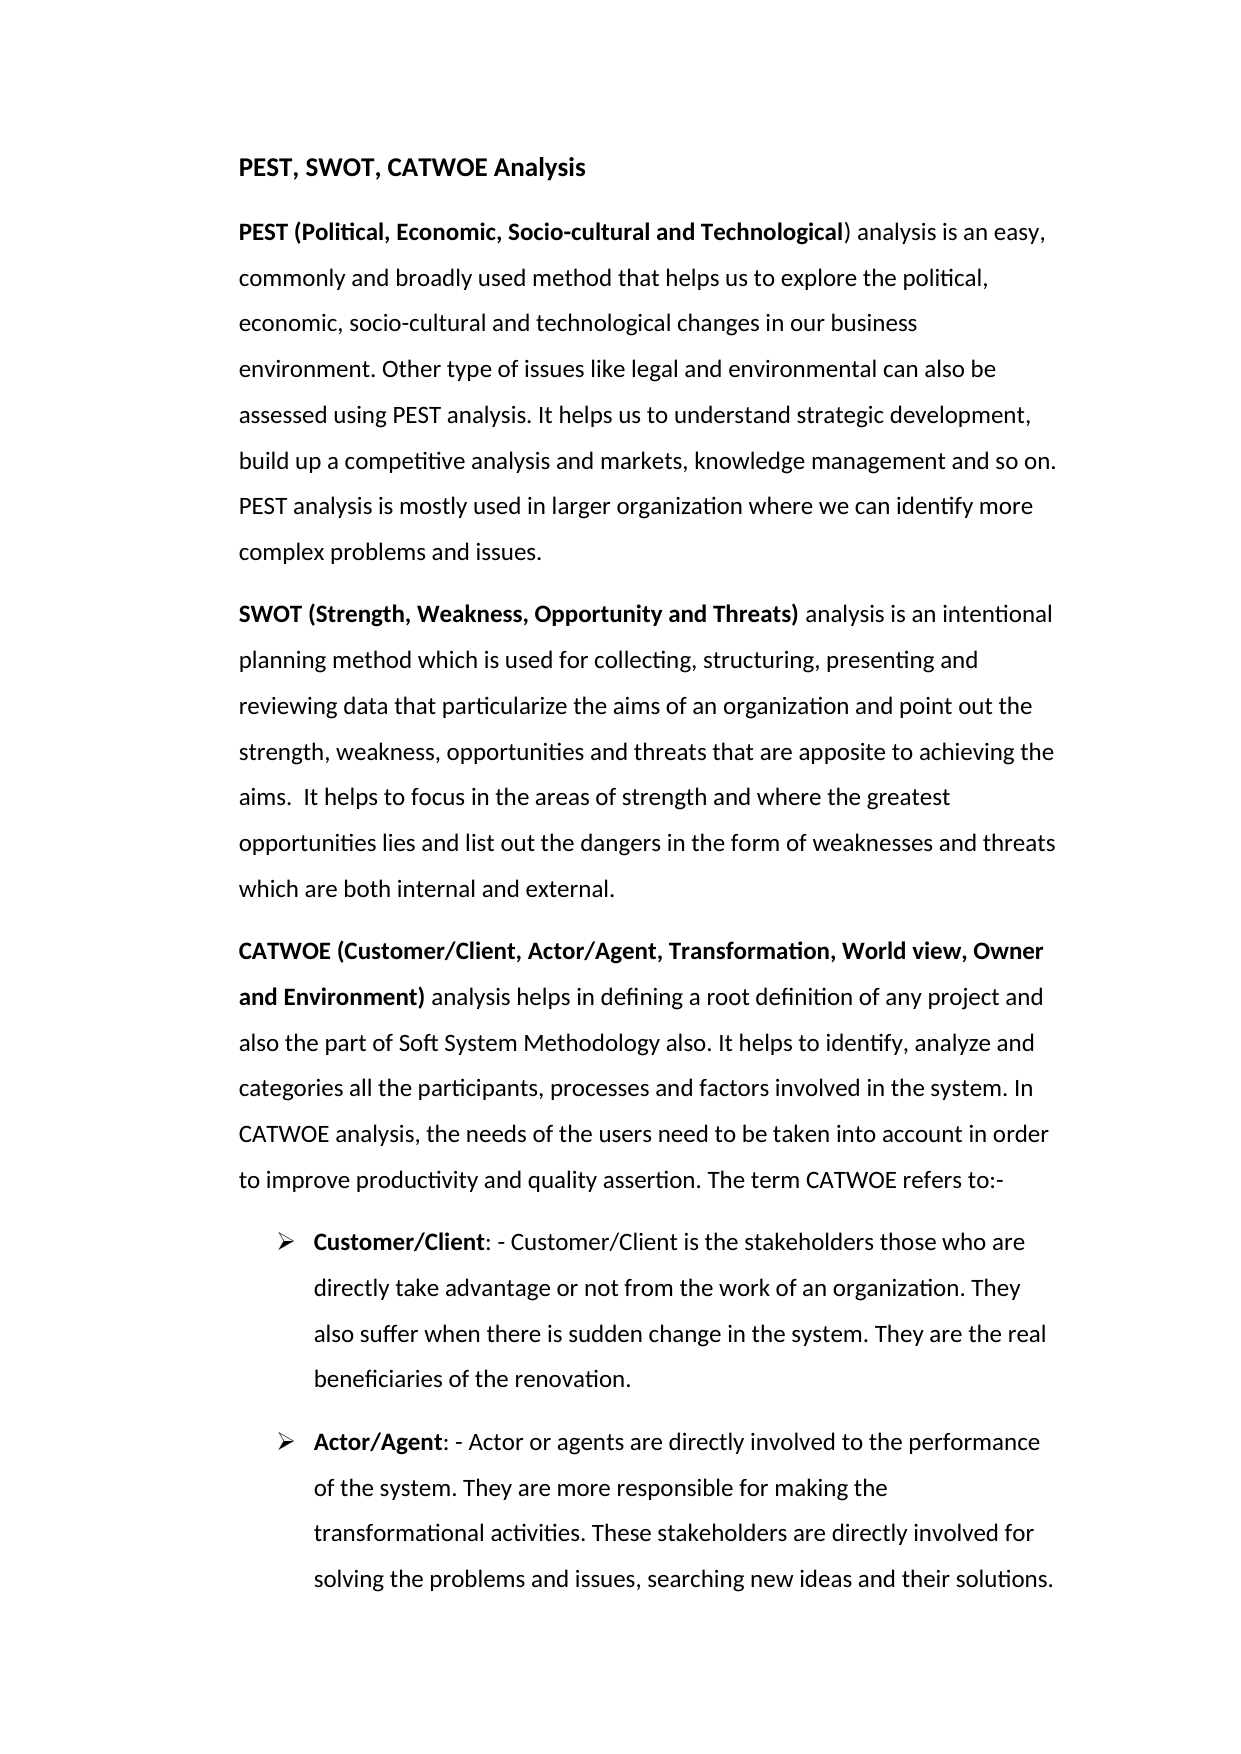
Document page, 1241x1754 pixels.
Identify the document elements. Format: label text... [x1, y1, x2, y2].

text PEST (Political, Economic, Socio-cultural and Technological) analysis is an easy, commonly and broadly used method that helps us to explore the political, economic, socio-cultural and technological changes in our business environment. Other type of issues like legal and environmental can also be assessed using PEST analysis. It helps us to understand strategic development, build up a competitive analysis and markets, knowledge management and so on. PEST analysis is mostly used in larger organization where we can identify more complex problems and issues. [238, 216, 1061, 567]
text CATWOE (Customer/Client, Actor/Agent, Transformation, World view, Owner and Environment) analysis helps in defining a root definition of any project and also the part of Soft System Methodology also. It helps to identify, analyze and categories all the participants, processes and factors involved in the system. In CATWOE analysis, the needs of the users need to be taken into account in order to improve productivity and quality assertion. The term CATWOE refers to:- [238, 935, 1061, 1194]
text SWOT (Strength, Weakness, Opportunity and Threats) analysis is an intentional planning method which is used for collecting, structuring, presenting and reviewing data that particularize the aims of an organization and point out the strength, weakness, opportunities and threats that are apposite to achieving the aims. It helps to focus in the areas of strength and where the greatest opportunities lies and list out the dangers in the form of weaknesses and threats which are both internal and external. [238, 599, 1061, 903]
list Customer/Client: - Customer/Client is the stakeholders those who are directly take advantage or not from the work of an organization. They also suffer when there is sudden change in the system. They are the real beneficiaries of the renovation. [276, 1226, 1061, 1394]
text PEST, SWOT, CATWOE Analysis [238, 150, 1061, 183]
list Actor/Agent: - Actor or agents are directly involved to the performance of the system. They are more responsible for making the transformational activities. These stakeholders are directly involved for solving the problems and issues, searching new ideas and their solutions. [276, 1426, 1061, 1594]
